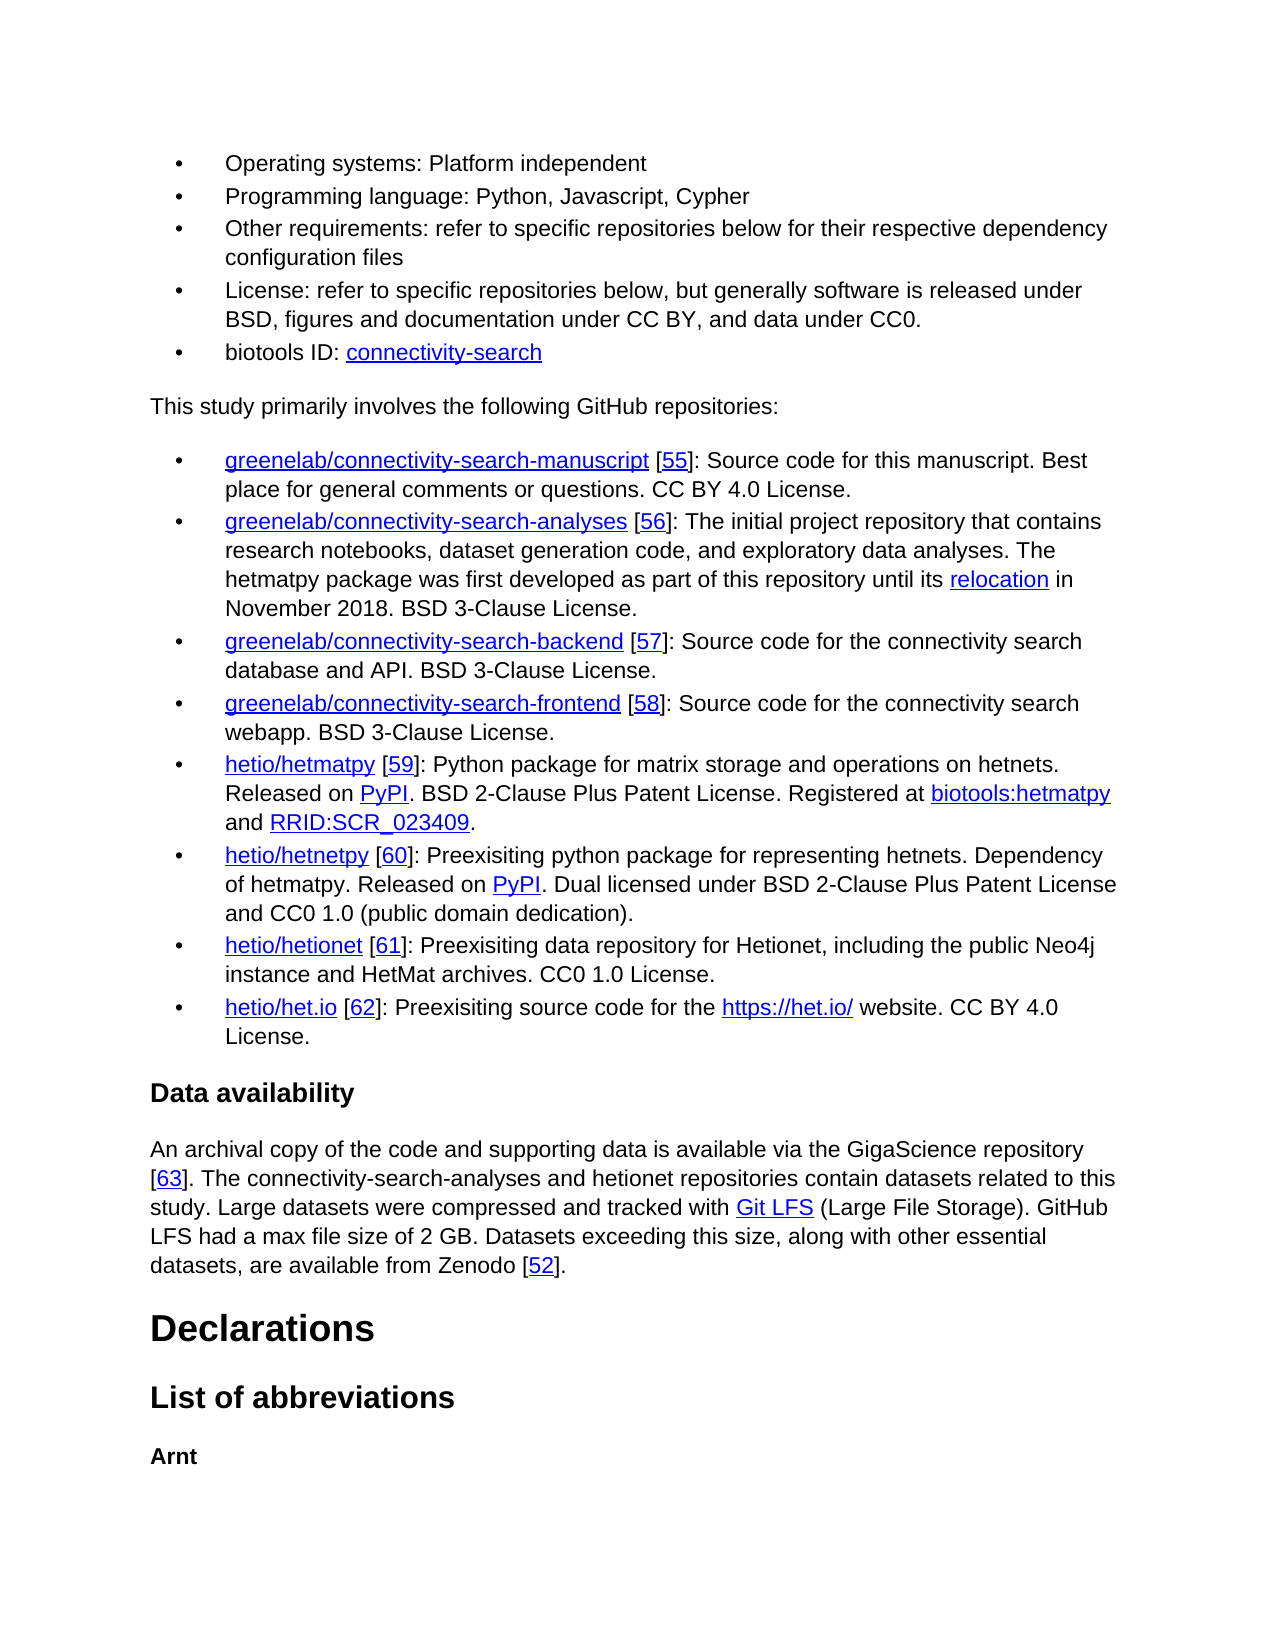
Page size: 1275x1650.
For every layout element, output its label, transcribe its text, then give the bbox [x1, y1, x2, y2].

subtitle Data availability [150, 1077, 1125, 1108]
text An archival copy of the code and supporting data is available via the GigaScience repository [63]. The connectivity-search-analyses and hetionet repositories contain datasets related to this study. Large datasets were compressed and tracked with Git LFS (Large File Storage). GitHub LFS had a max file size of 2 GB. Datasets exceeding this size, along with other essential datasets, are available from Zenodo [52]. [150, 1136, 1125, 1279]
list greenelab/connectivity-search-frontend [58]: Source code for the connectivity search webapp. BSD 3-Clause License. [175, 689, 1125, 745]
list greenelab/connectivity-search-backend [57]: Source code for the connectivity search database and API. BSD 3-Clause License. [175, 628, 1125, 683]
list biotools ID: connectivity-search [175, 339, 1125, 365]
subtitle List of abbreviations [150, 1379, 1125, 1414]
list License: refer to specific repositories below, but generally software is released under BSD, figures and documentation under CC BY, and data under CC0. [175, 277, 1125, 332]
list greenelab/connectivity-search-analyses [56]: The initial project repository that contains research notebooks, dataset generation code, and exploratory data analyses. The hetmatpy package was first developed as part of this repository until its relocation in November 2018. BSD 3-Clause License. [175, 508, 1125, 622]
subtitle Declarations [150, 1306, 1125, 1349]
list Operating systems: Platform independent [175, 150, 1125, 176]
list greenelab/connectivity-search-manuscript [55]: Source code for this manuscript. Best place for general comments or questions. CC BY 4.0 License. [175, 447, 1125, 502]
text Arnt [150, 1443, 1125, 1469]
list hetio/hetnetpy [60]: Preexisiting python package for representing hetnets. Dependency of hetmatpy. Released on PyPI. Dual licensed under BSD 2-Clause Plus Patent License and CC0 1.0 (public domain dedication). [175, 842, 1125, 926]
text This study primarily involves the following GitHub repositories: [150, 393, 1125, 419]
list hetio/hetionet [61]: Preexisiting data repository for Hetionet, including the public Neo4j instance and HetMat archives. CC0 1.0 License. [175, 932, 1125, 988]
list Programming language: Python, Javascript, Cypher [175, 183, 1125, 209]
list Other requirements: refer to specific repositories below for their respective dependency configuration files [175, 215, 1125, 271]
list hetio/hetmatpy [59]: Python package for matrix storage and operations on hetnets. Released on PyPI. BSD 2-Clause Plus Patent License. Registered at biotools:hetmatpy and RRID:SCR_023409. [175, 751, 1125, 836]
list hetio/het.io [62]: Preexisiting source code for the https://het.io/ website. CC BY 4.0 License. [175, 994, 1125, 1049]
